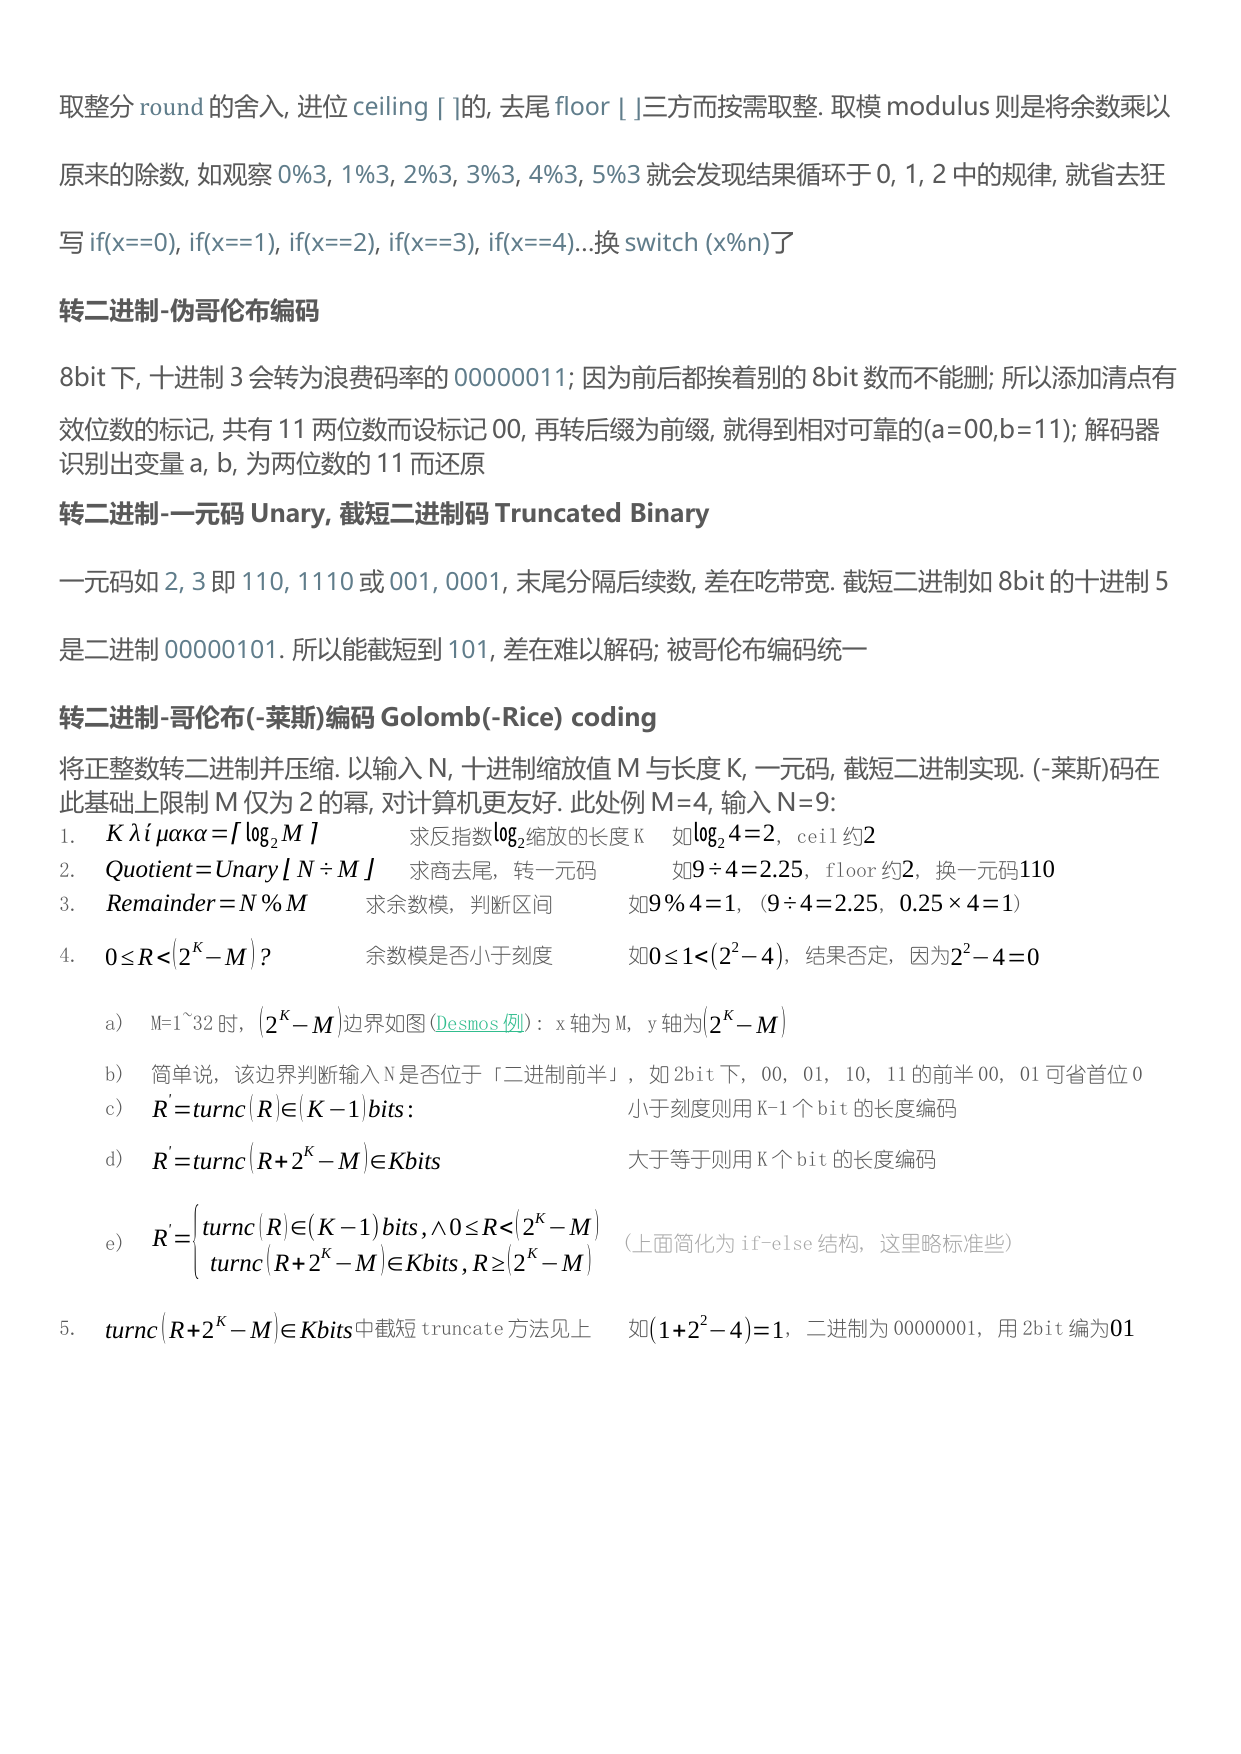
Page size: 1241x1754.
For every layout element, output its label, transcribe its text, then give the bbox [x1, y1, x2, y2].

text 将正整数转二进制并压缩. 以输入N, 十进制缩放值M与长度Κ, 一元码, 截短二进制实现. (-莱斯)码在此基础上限制M仅为2的幂, 对计算机更友好. 此处例M=4, 输入N=9: [59, 751, 1181, 819]
list 求商去尾, 转一元码 如, floor约, 换一元码 [59, 853, 1181, 887]
list 中截短truncate方法见上 如, 二进制为00000001, 用2bit编为 [59, 1294, 1181, 1362]
text 一元码如2, 3即110, 1110或001, 0001, 末尾分隔后续数, 差在吃带宽. 截短二进制如8bit的十进制5是二进制00000101. 所以能截短到101, 差在难以解码; 被哥伦布编码统一 [59, 547, 1181, 683]
subtitle 转二进制-伪哥伦布编码 [59, 292, 1181, 326]
subtitle 转二进制-一元码Unary, 截短二进制码Truncated Binary [59, 496, 1181, 530]
subtitle 转二进制-哥伦布(-莱斯)编码Golomb(-Rice) coding [59, 700, 1181, 734]
list (上面简化为if-else结构, 这里略标准些) [105, 1192, 1181, 1294]
list 求余数模, 判断区间 如, (, ) [59, 887, 1181, 921]
list 简单说, 该边界判断输入N是否位于「二进制前半」, 如2bit下, 00, 01, 10, 11的前半00, 01可省首位0 [105, 1056, 1181, 1090]
list 大于等于则用K个bit的长度编码 [105, 1124, 1181, 1192]
list 小于刻度则用K-1个bit的长度编码 [105, 1090, 1181, 1124]
text 8bit下, 十进制3会转为浪费码率的00000011; 因为前后都挨着别的8bit数而不能删; 所以添加清点有效位数的标记, 共有11两位数而设标记00, 再转后缀为前缀, 就得到相对可靠的(a=00,b=11); 解码器识别出变量a, b, 为两位数的11而还原 [59, 343, 1181, 479]
text 取整分round的舍入, 进位ceiling ⌈ ⌉的, 去尾floor ⌊ ⌋三方而按需取整. 取模modulus则是将余数乘以原来的除数, 如观察0%3, 1%3, 2%3, 3%3, 4%3, 5%3就会发现结果循环于0, 1, 2中的规律, 就省去狂写if(x==0), if(x==1), if(x==2), if(x==3), if(x==4)…换switch (x%n)了 [59, 72, 1181, 275]
list M=1~32时, 边界如图(Desmos例): x轴为M, y轴为 [105, 988, 1181, 1056]
list 余数模是否小于刻度 如, 结果否定, 因为 [59, 921, 1181, 988]
list 求反指数缩放的长度K 如, ceil约 [59, 819, 1181, 853]
